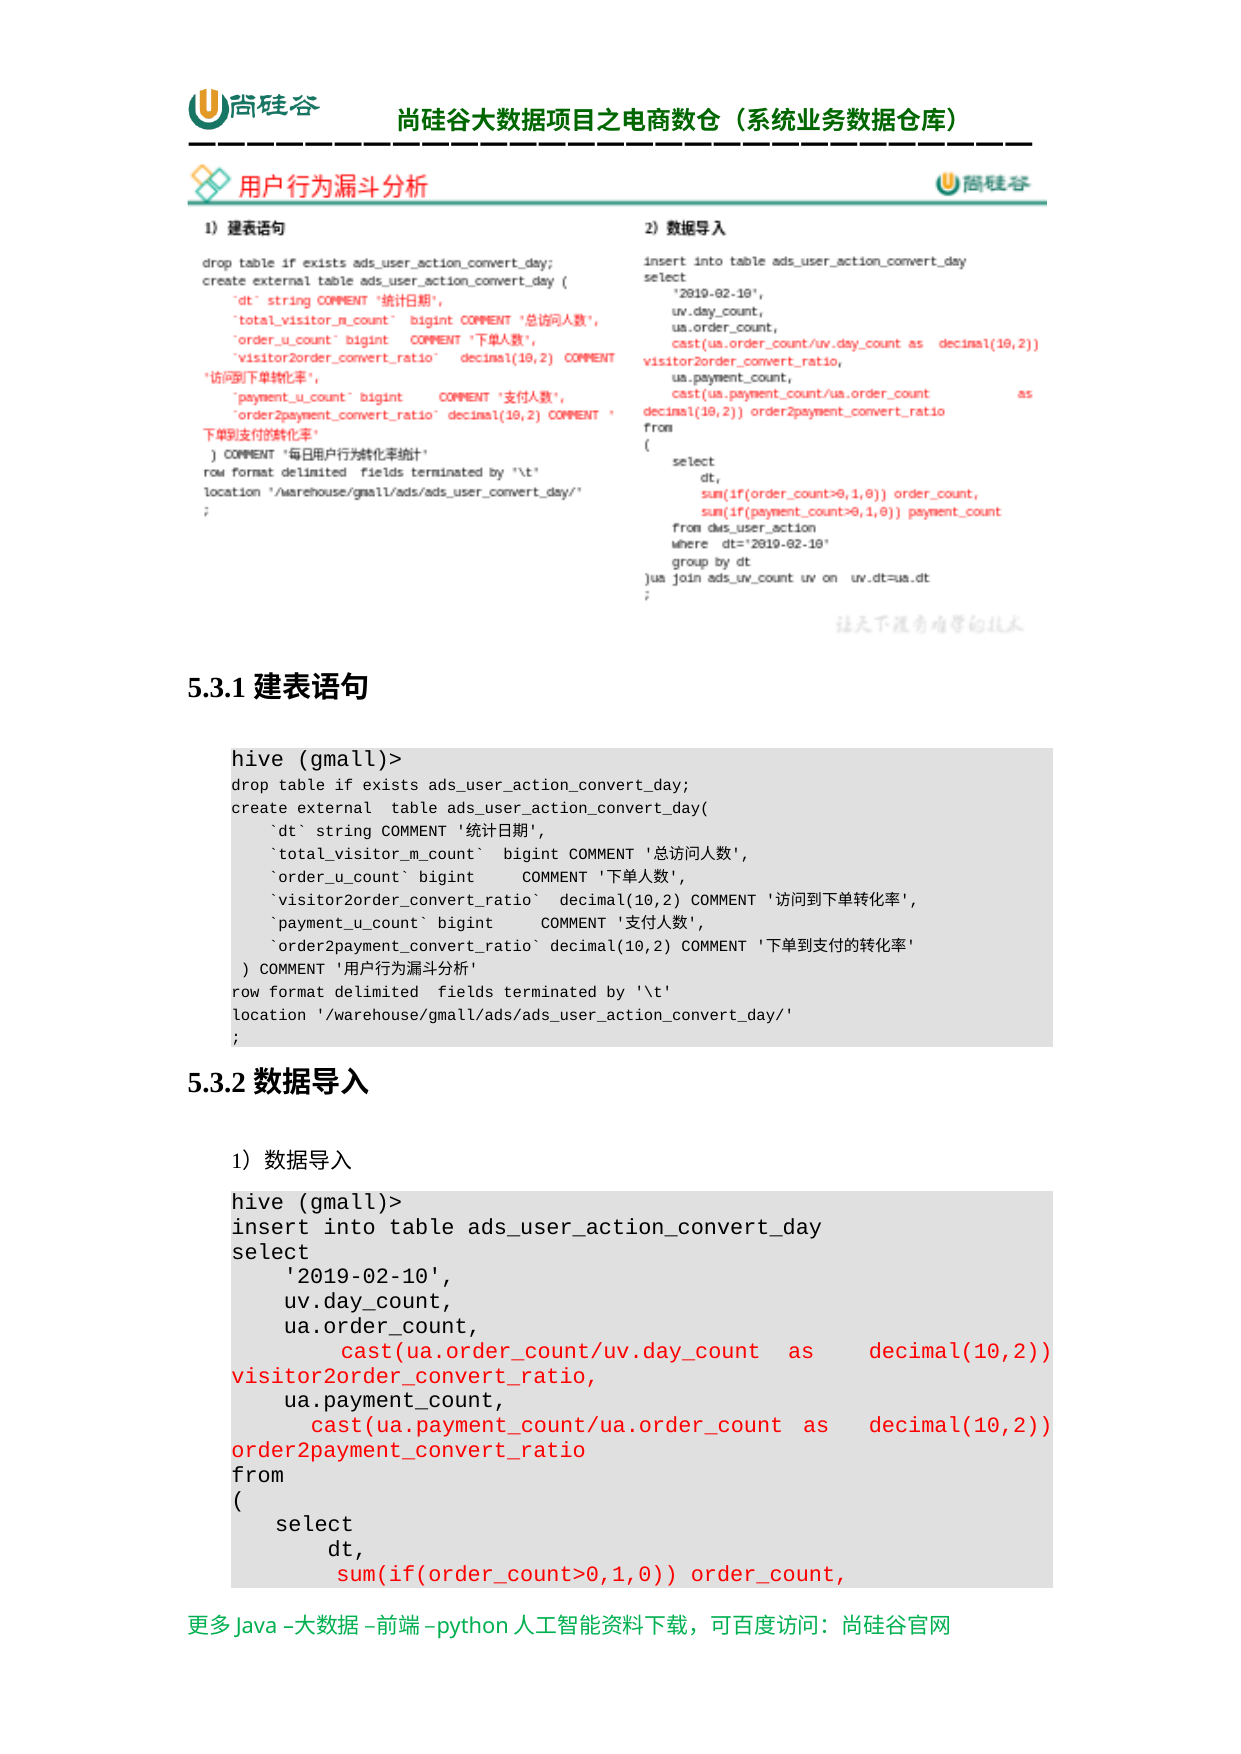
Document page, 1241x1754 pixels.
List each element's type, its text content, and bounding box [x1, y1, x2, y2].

subtitle 5.3.2 数据导入 [187, 1047, 1053, 1112]
subtitle 5.3.1 建表语句 [187, 652, 1053, 717]
picture [187, 88, 320, 130]
text `dt` string COMMENT '统计日期', [231, 818, 1053, 841]
text select [231, 1241, 1053, 1266]
text ua.payment_count, [231, 1389, 1053, 1414]
text 1）数据导入 [187, 1143, 1053, 1175]
text hive (gmall)> [231, 748, 1053, 772]
text `visitor2order_convert_ratio` decimal(10,2) COMMENT '访问到下单转化率', [231, 887, 1053, 910]
text `total_visitor_m_count` bigint COMMENT '总访问人数', [231, 841, 1053, 864]
text create external table ads_user_action_convert_day( [231, 795, 1053, 818]
text `payment_u_count` bigint COMMENT '支付人数', [231, 910, 1053, 933]
text hive (gmall)> [231, 1191, 1053, 1216]
text ; [231, 1024, 1053, 1047]
text row format delimited fields terminated by '\t' [231, 979, 1053, 1002]
text drop table if exists ads_user_action_convert_day; [231, 772, 1053, 795]
text `order_u_count` bigint COMMENT '下单人数', [231, 864, 1053, 887]
text select [231, 1513, 1053, 1538]
text cast(ua.payment_count/ua.order_count as decimal(10,2)) order2payment_convert_ratio [231, 1414, 1053, 1464]
text `order2payment_convert_ratio` decimal(10,2) COMMENT '下单到支付的转化率' [231, 933, 1053, 956]
text ( [231, 1489, 1053, 1513]
text '2019-02-10', [231, 1266, 1053, 1290]
text location '/warehouse/gmall/ads/ads_user_action_convert_day/' [231, 1002, 1053, 1024]
text uv.day_count, [231, 1290, 1053, 1315]
text ua.order_count, [231, 1315, 1053, 1340]
text from [231, 1464, 1053, 1489]
text dt, [231, 1538, 1053, 1563]
text cast(ua.order_count/uv.day_count as decimal(10,2)) visitor2order_convert_ratio, [231, 1340, 1053, 1389]
text ) COMMENT '用户行为漏斗分析' [231, 956, 1053, 979]
text sum(if(order_count>0,1,0)) order_count, [231, 1563, 1053, 1588]
text insert into table ads_user_action_convert_day [231, 1216, 1053, 1241]
